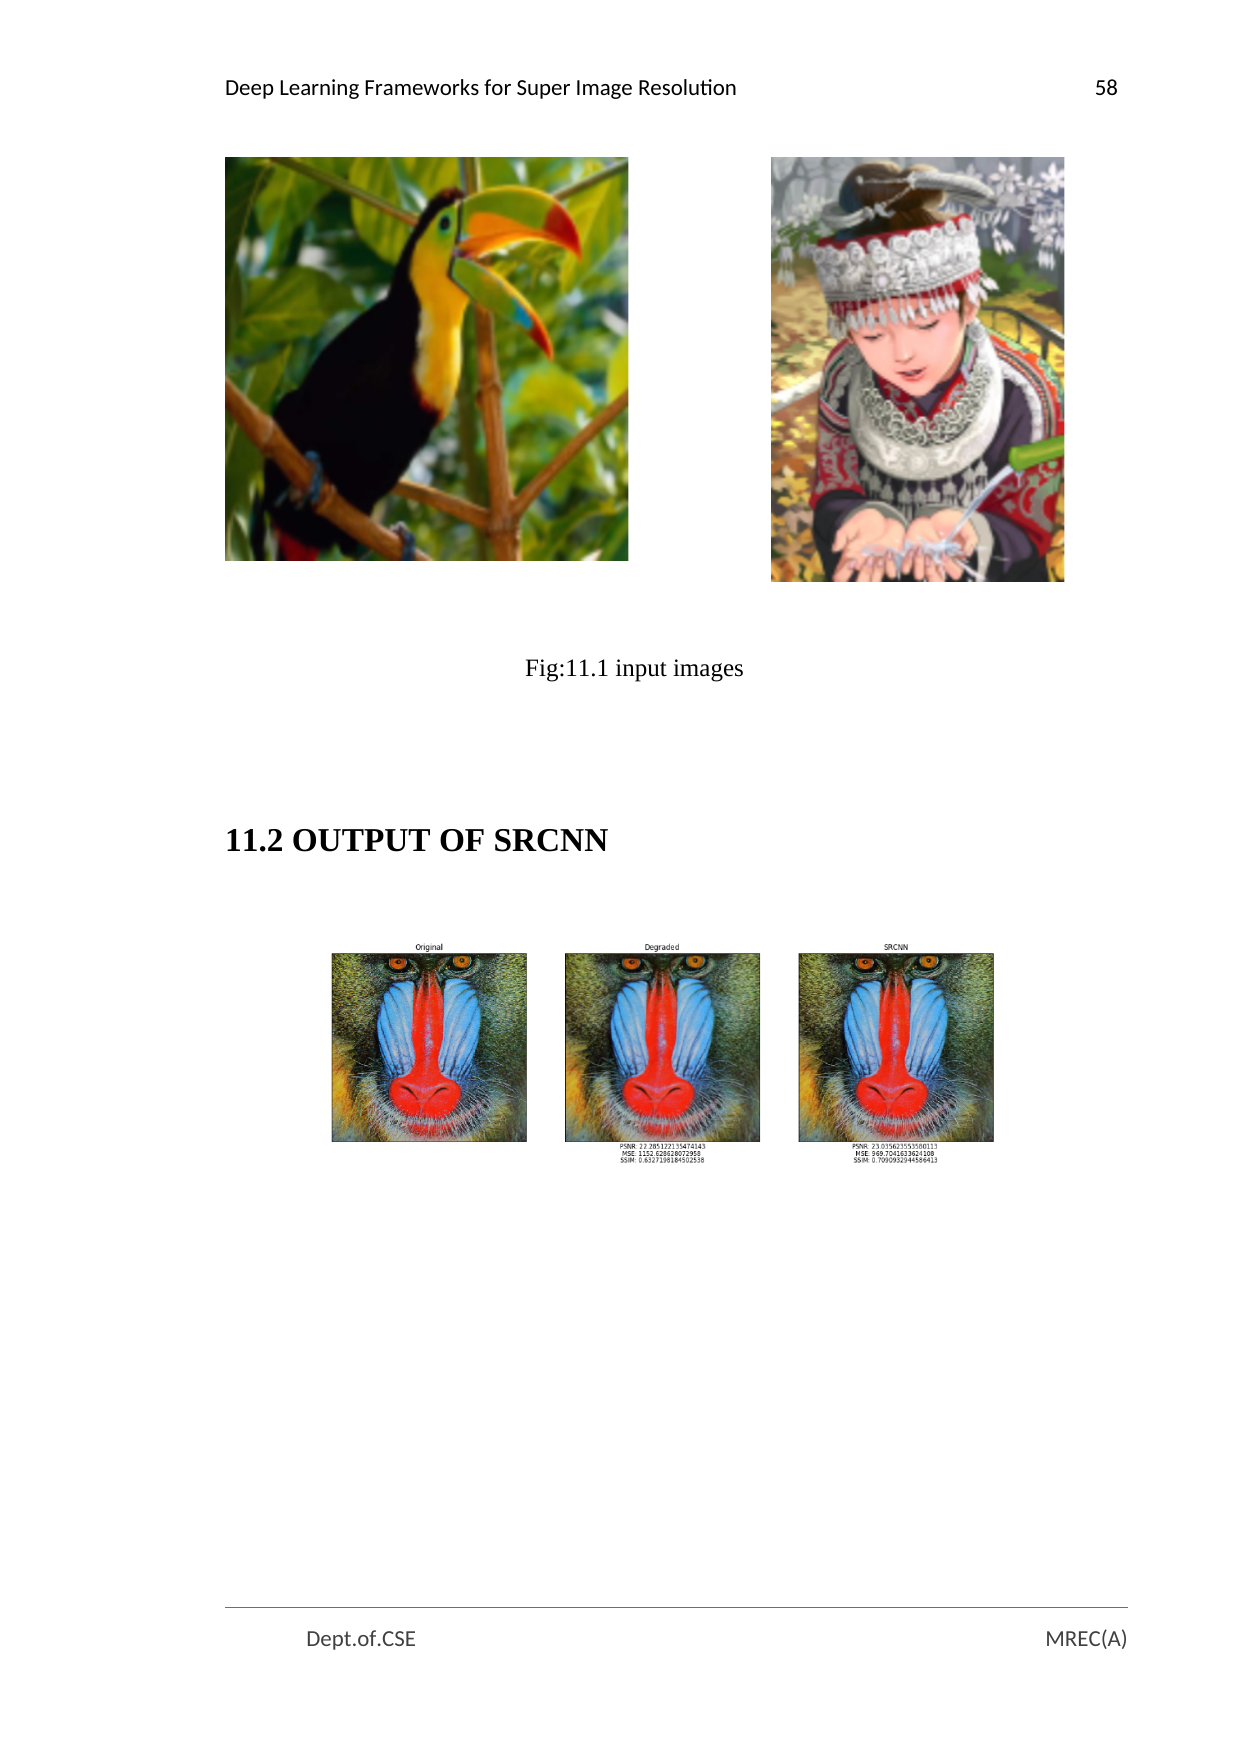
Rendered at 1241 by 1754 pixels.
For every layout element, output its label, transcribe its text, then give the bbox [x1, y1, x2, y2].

subtitle 11.2 OUTPUT OF SRCNN [225, 820, 1128, 858]
picture [771, 157, 1065, 582]
text Fig:11.1 input images [450, 653, 1128, 682]
picture [225, 877, 1078, 1219]
picture [225, 157, 629, 561]
